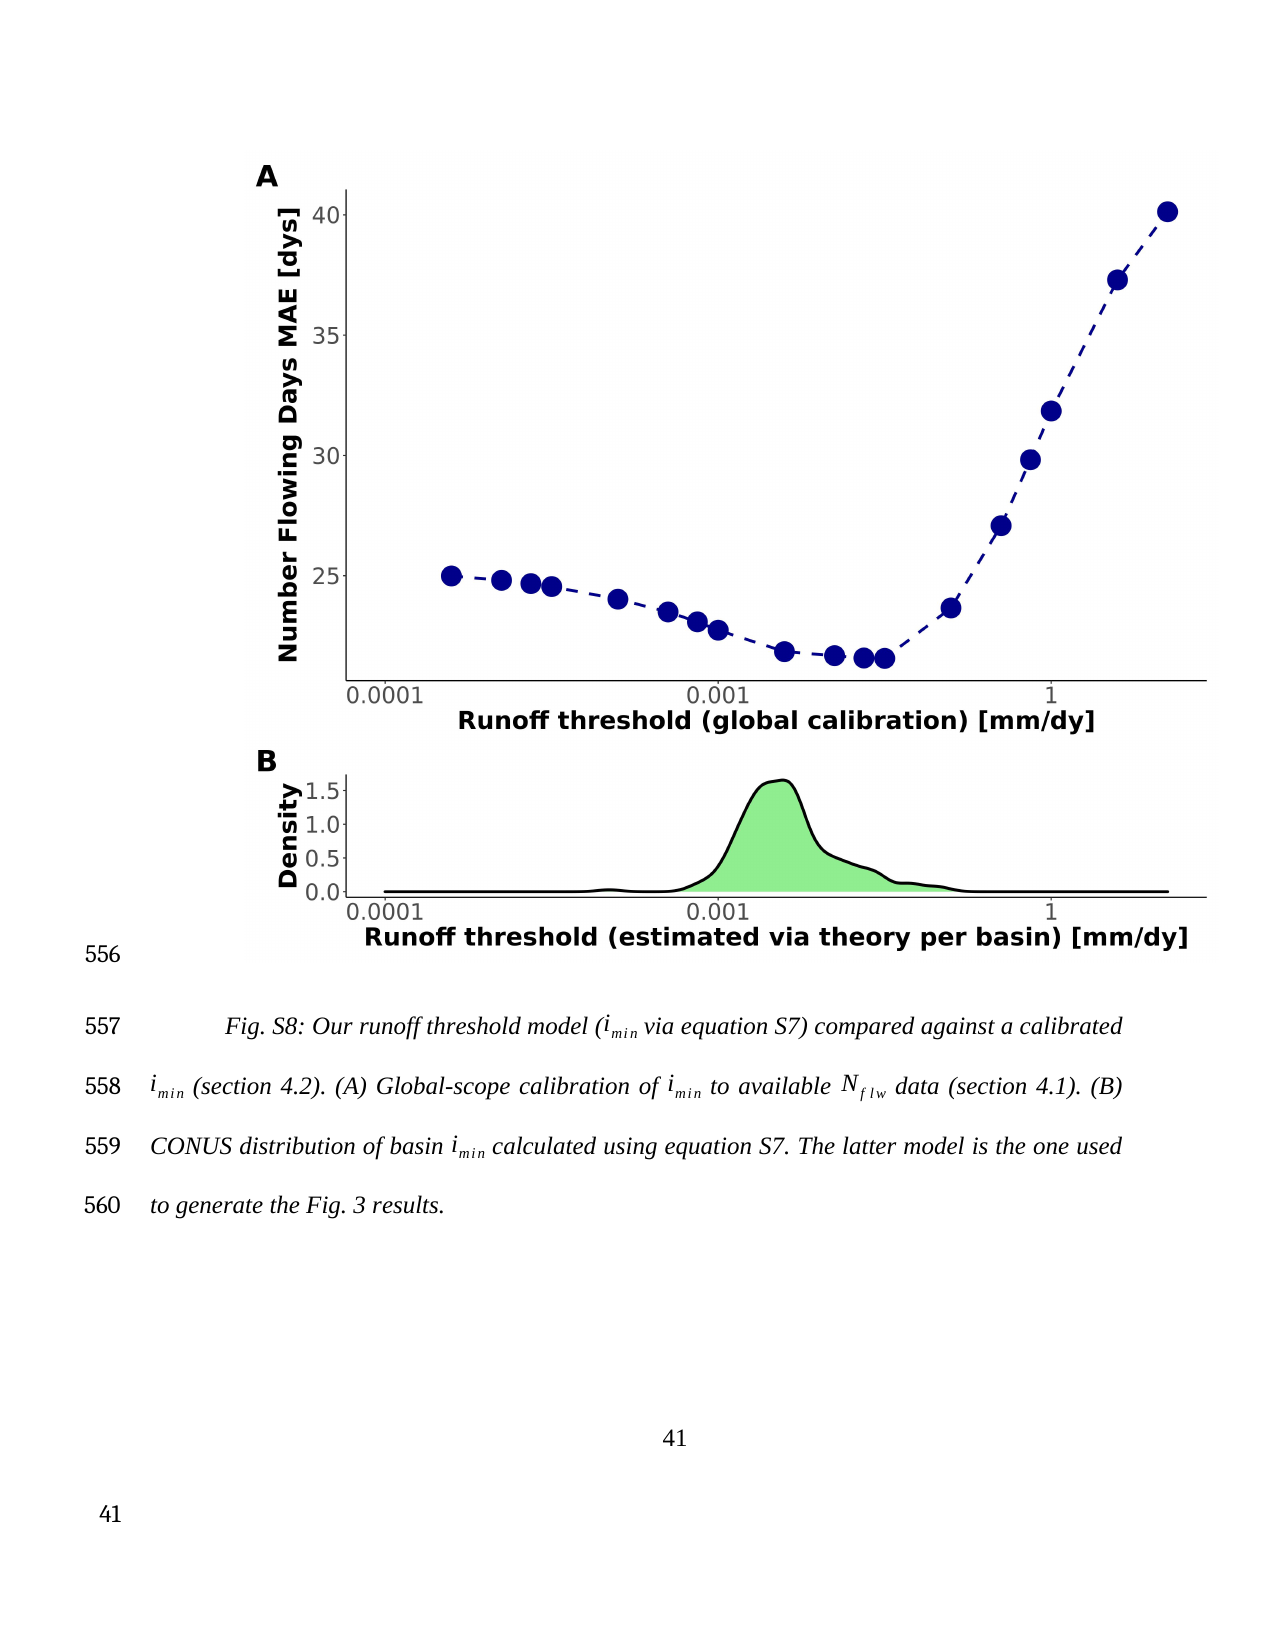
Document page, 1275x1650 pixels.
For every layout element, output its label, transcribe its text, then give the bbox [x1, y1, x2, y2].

text Fig. S8: Our runoff threshold model ( via equation S7) compared against a calibrated (section 4.2). (A) Global-scope calibration of to available data (section 4.1). (B) CONUS distribution of basin calculated using equation S7. The latter model is the one used to generate the Fig. 3 results. [150, 1010, 1125, 1219]
picture [243, 150, 1219, 963]
